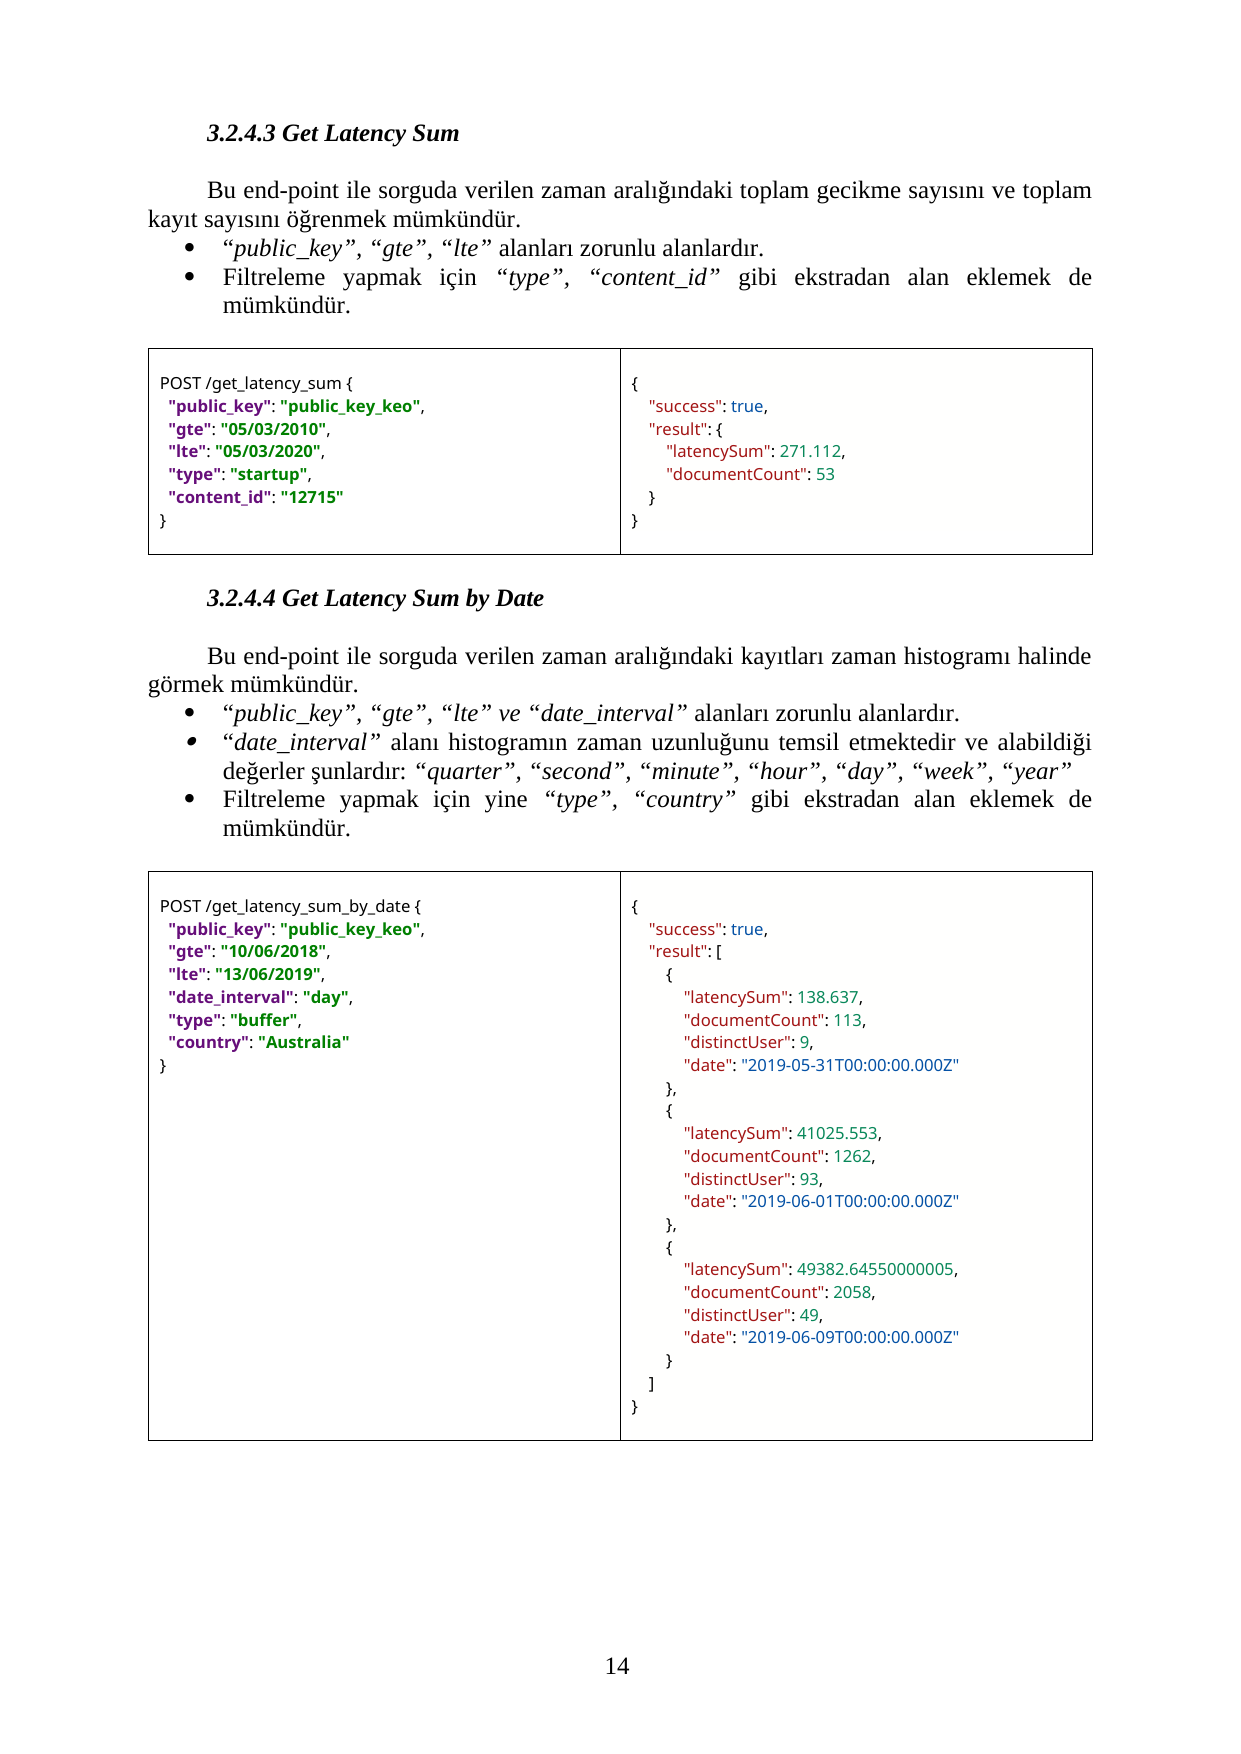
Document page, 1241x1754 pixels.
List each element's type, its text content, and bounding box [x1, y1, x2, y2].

text Bu end-point ile sorguda verilen zaman aralığındaki kayıtları zaman histogramı halinde görmek mümkündür. [148, 641, 1092, 698]
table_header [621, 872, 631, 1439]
list “public_key”, “gte”, “lte” ve “date_interval” alanları zorunlu alanlardır. [185, 698, 1092, 727]
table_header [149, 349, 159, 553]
text Bu end-point ile sorguda verilen zaman aralığındaki toplam gecikme sayısını ve toplam kayıt sayısını öğrenmek mümkündür. [148, 176, 1092, 233]
list “date_interval” alanı histogramın zaman uzunluğunu temsil etmektedir ve alabildiği değerler şunlardır: “quarter”, “second”, “minute”, “hour”, “day”, “week”, “year” [185, 727, 1092, 784]
list “public_key”, “gte”, “lte” alanları zorunlu alanlardır. [185, 233, 1092, 262]
list Get Latency Sum by Date [207, 583, 1092, 612]
list Filtreleme yapmak için “type”, “content_id” gibi ekstradan alan eklemek de mümkündür. [185, 262, 1092, 319]
table_header { "success": true, "result": { "latencySum": 271.112, "documentCount": 53 } } [621, 349, 1092, 553]
list Filtreleme yapmak için yine “type”, “country” gibi ekstradan alan eklemek de mümkündür. [185, 784, 1092, 842]
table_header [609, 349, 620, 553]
table_header POST /get_latency_sum_by_date { "public_key": "public_key_keo", "gte": "10/06/2018", "lte": "13/06/2019", "date_interval": "day", "type": "buffer", "country": "Australia" } [149, 872, 620, 1439]
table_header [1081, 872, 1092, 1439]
list Get Latency Sum [207, 118, 1092, 147]
